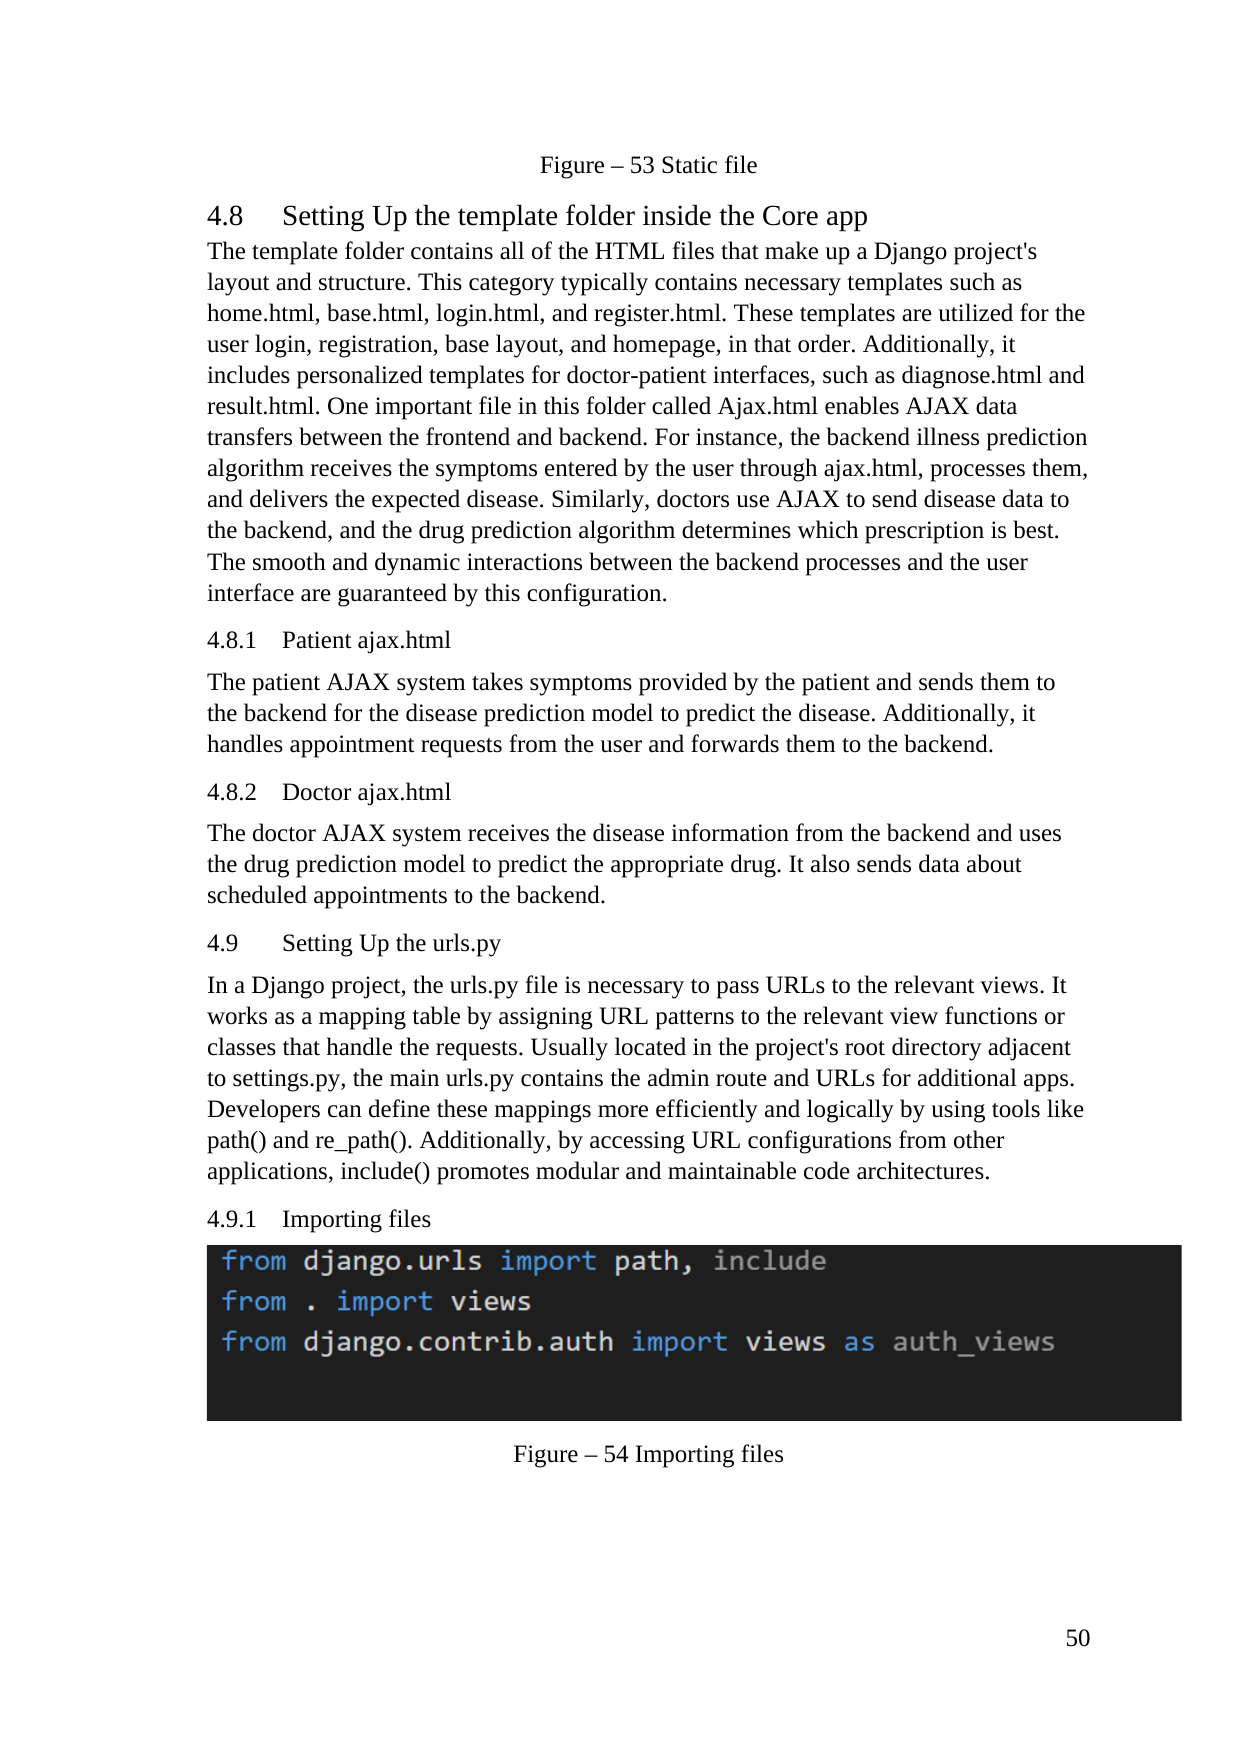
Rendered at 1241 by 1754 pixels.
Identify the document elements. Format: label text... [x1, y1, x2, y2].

text The template folder contains all of the HTML files that make up a Django project's layout and structure. This category typically contains necessary templates such as home.html, base.html, login.html, and register.html. These templates are utilized for the user login, registration, base layout, and homepage, in that order. Additionally, it includes personalized templates for doctor-patient interfaces, such as diagnose.html and result.html. One important file in this folder called Ajax.html enables AJAX data transfers between the frontend and backend. For instance, the backend illness prediction algorithm receives the symptoms entered by the user through ajax.html, processes them, and delivers the expected disease. Similarly, doctors use AJAX to send disease data to the backend, and the drug prediction algorithm determines which prescription is best. The smooth and dynamic interactions between the backend processes and the user interface are guaranteed by this configuration. [207, 236, 1090, 606]
subtitle 4.8.2 Doctor ajax.html [207, 777, 1090, 806]
text Figure – 54 Importing files [207, 1439, 1090, 1468]
subtitle 4.8.1 Patient ajax.html [207, 625, 1090, 654]
subtitle 4.9 Setting Up the urls.py [207, 928, 1090, 957]
text The doctor AJAX system receives the disease information from the backend and uses the drug prediction model to predict the appropriate drug. It also sends data about scheduled appointments to the backend. [207, 818, 1090, 909]
picture [206, 1245, 1182, 1421]
text Figure – 53 Static file [207, 150, 1090, 179]
text The patient AJAX system takes symptoms provided by the patient and sends them to the backend for the disease prediction model to predict the disease. Additionally, it handles appointment requests from the user and forwards them to the backend. [207, 667, 1090, 758]
subtitle 4.8 Setting Up the template folder inside the Core app [207, 198, 1090, 231]
subtitle 4.9.1 Importing files [207, 1204, 1090, 1233]
text In a Django project, the urls.py file is necessary to pass URLs to the relevant views. It works as a mapping table by assigning URL patterns to the relevant view functions or classes that handle the requests. Usually located in the project's root directory adjacent to settings.py, the main urls.py contains the admin route and URLs for additional apps. Developers can define these mappings more efficiently and logically by using tools like path() and re_path(). Additionally, by accessing URL configurations from other applications, include() promotes modular and maintainable code architectures. [207, 970, 1090, 1185]
